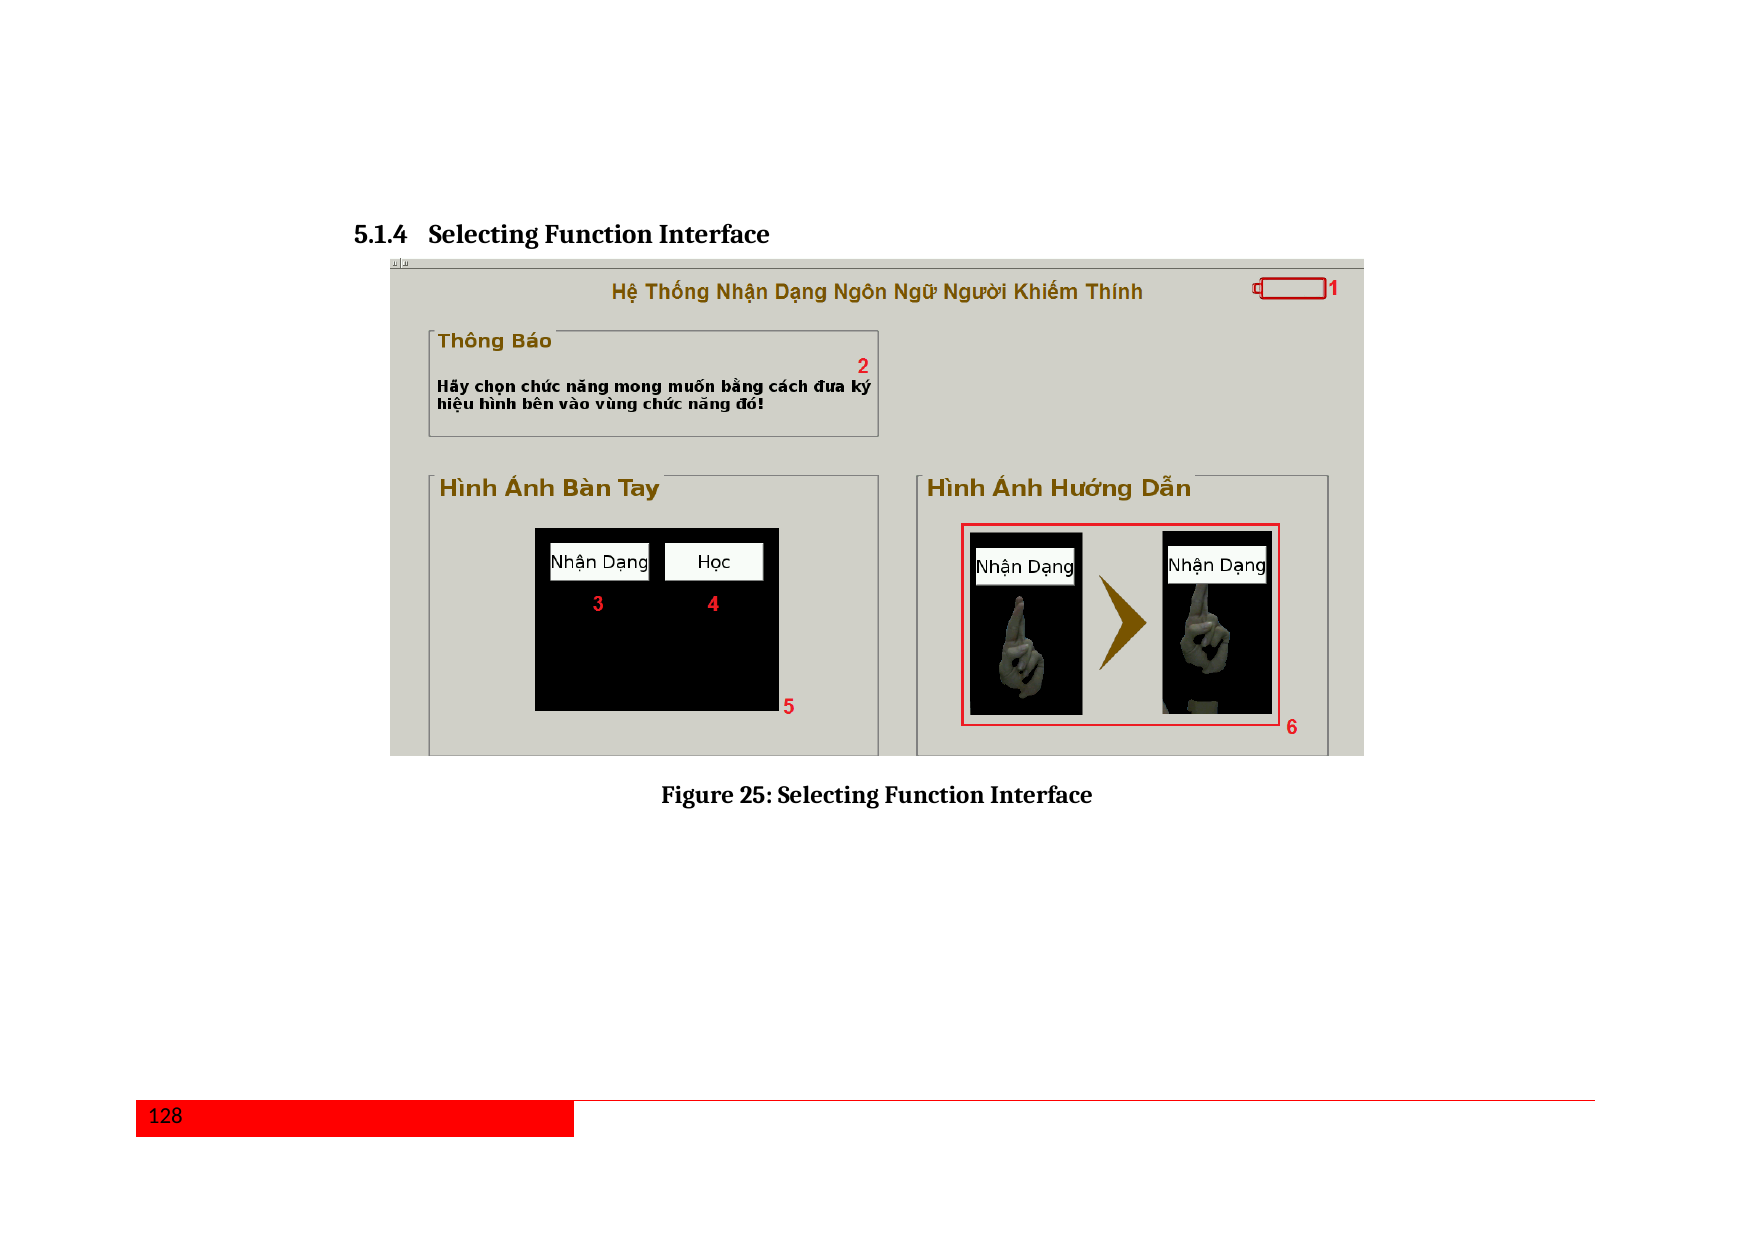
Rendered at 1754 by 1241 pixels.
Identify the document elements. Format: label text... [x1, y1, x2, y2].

subtitle Selecting Function Interface [354, 219, 1606, 250]
list Figure 25: Selecting Function Interface [148, 781, 1606, 809]
picture [390, 258, 1364, 756]
